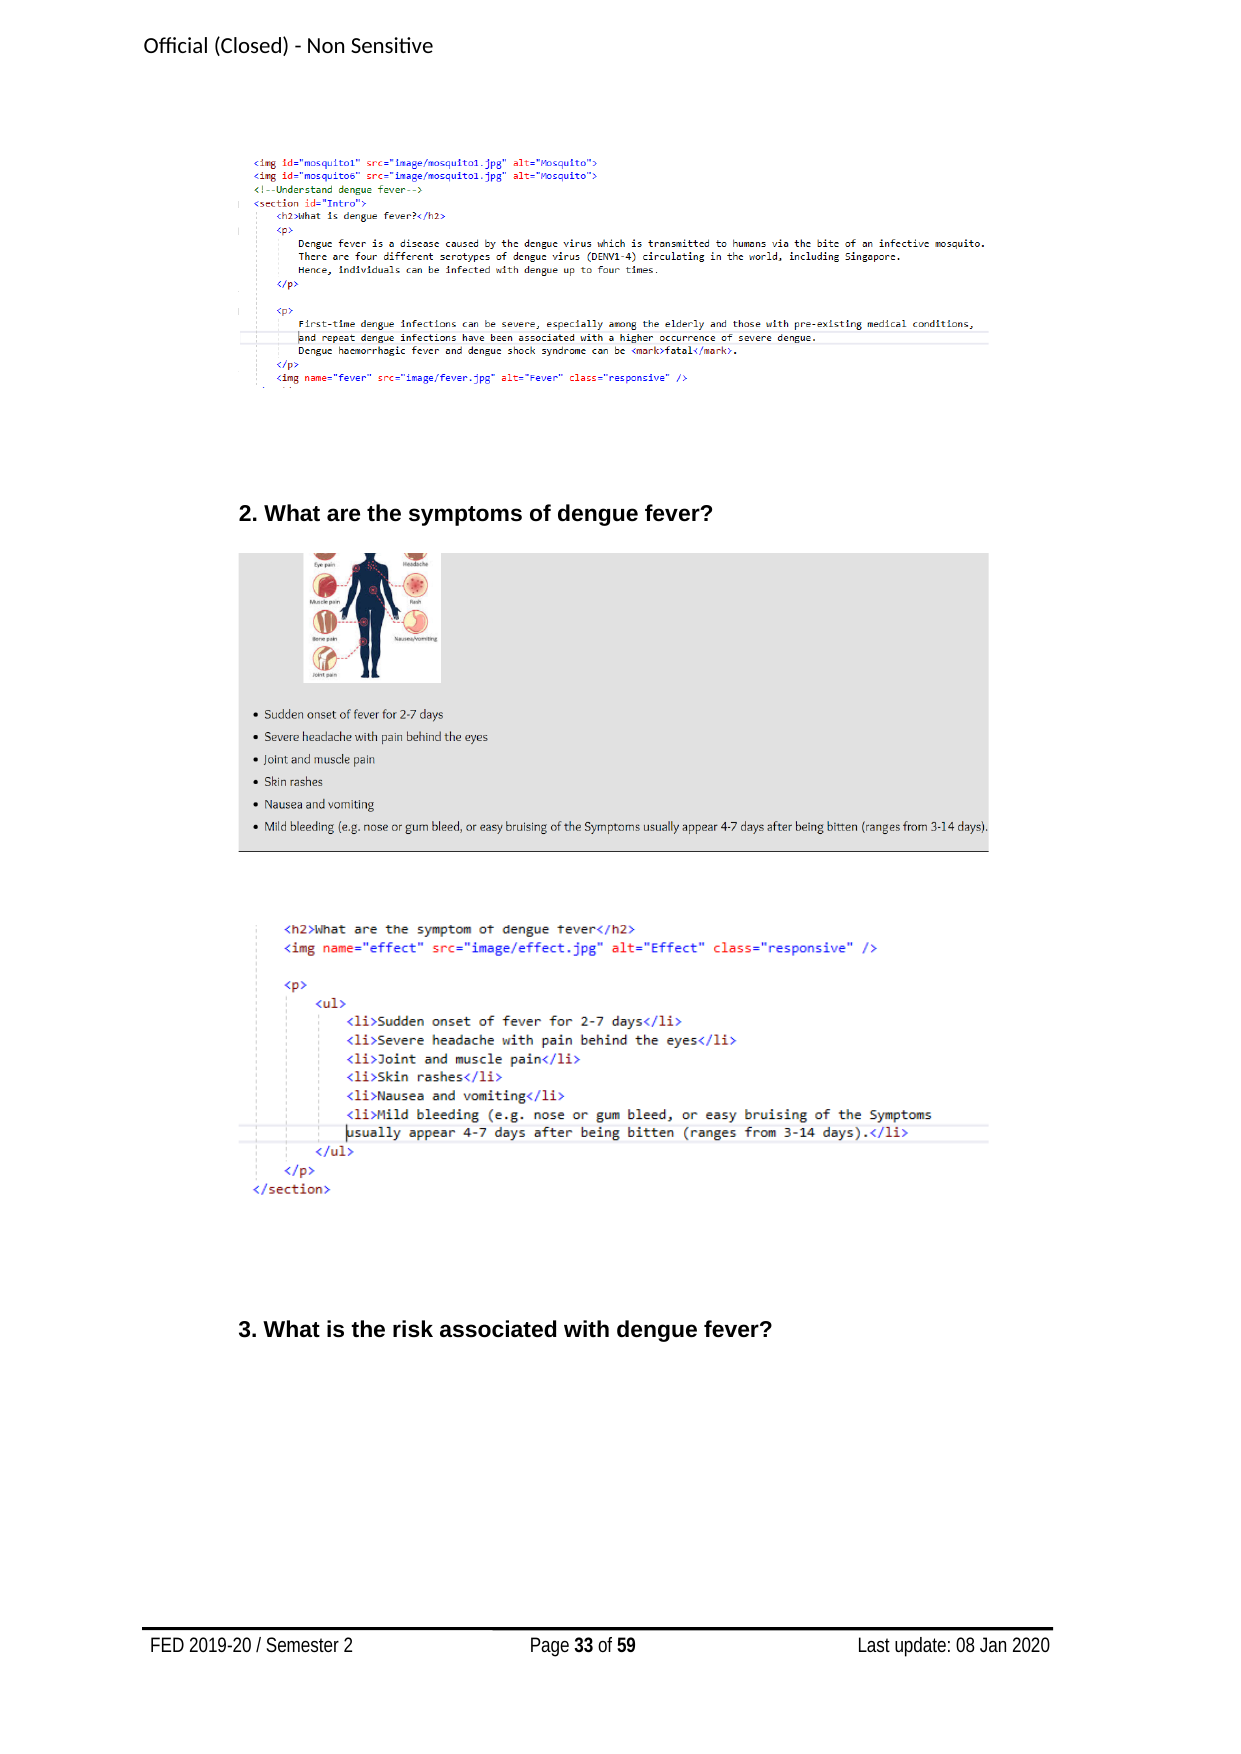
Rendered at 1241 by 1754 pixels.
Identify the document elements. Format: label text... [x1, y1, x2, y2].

picture [238, 553, 989, 852]
text 2. What are the symptoms of dengue fever? [238, 501, 1053, 527]
text 3. What is the risk associated with dengue fever? [149, 1317, 1053, 1343]
picture [238, 150, 989, 388]
picture [238, 925, 989, 1217]
